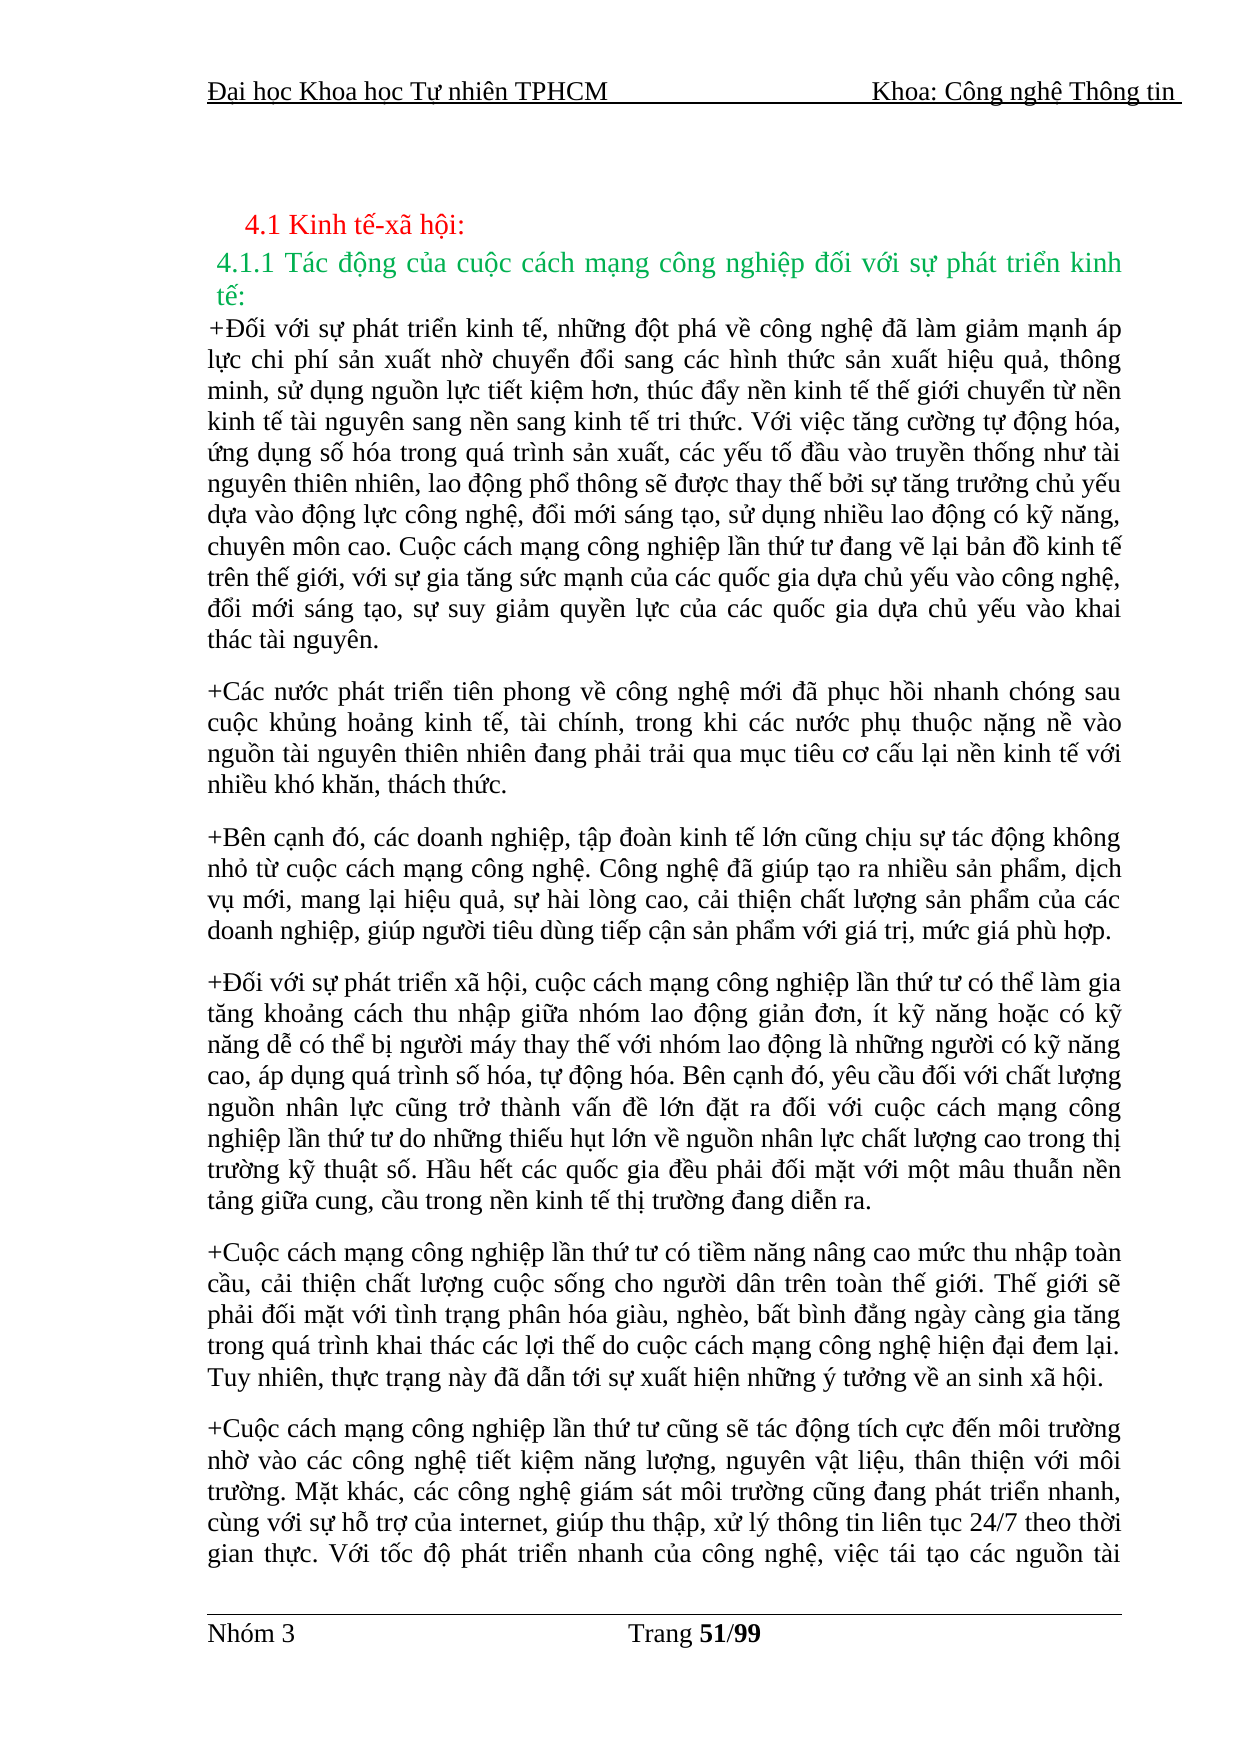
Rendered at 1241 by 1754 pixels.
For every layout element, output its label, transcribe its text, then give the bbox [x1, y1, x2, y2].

text +Đối với sự phát triển xã hội, cuộc cách mạng công nghiệp lần thứ tư có thể làm gia tăng khoảng cách thu nhập giữa nhóm lao động giản đơn, ít kỹ năng hoặc có kỹ năng dễ có thể bị người máy thay thế với nhóm lao động là những người có kỹ năng cao, áp dụng quá trình số hóa, tự động hóa. Bên cạnh đó, yêu cầu đối với chất lượng nguồn nhân lực cũng trở thành vấn đề lớn đặt ra đối với cuộc cách mạng công nghiệp lần thứ tư do những thiếu hụt lớn về nguồn nhân lực chất lượng cao trong thị trường kỹ thuật số. Hầu hết các quốc gia đều phải đối mặt với một mâu thuẫn nền tảng giữa cung, cầu trong nền kinh tế thị trường đang diễn ra. [207, 966, 1122, 1215]
text +Bên cạnh đó, các doanh nghiệp, tập đoàn kinh tế lớn cũng chịu sự tác động không nhỏ từ cuộc cách mạng công nghệ. Công nghệ đã giúp tạo ra nhiều sản phẩm, dịch vụ mới, mang lại hiệu quả, sự hài lòng cao, cải thiện chất lượng sản phẩm của các doanh nghiệp, giúp người tiêu dùng tiếp cận sản phẩm với giá trị, mức giá phù hợp. [207, 821, 1122, 945]
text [207, 1413, 1122, 1568]
subtitle 4.1.1 Tác động của cuộc cách mạng công nghiệp đối với sự phát triển kinh tế: [216, 245, 1122, 312]
text +Các nước phát triển tiên phong về công nghệ mới đã phục hồi nhanh chóng sau cuộc khủng hoảng kinh tế, tài chính, trong khi các nước phụ thuộc nặng nề vào nguồn tài nguyên thiên nhiên đang phải trải qua mục tiêu cơ cấu lại nền kinh tế với nhiều khó khăn, thách thức. [207, 675, 1122, 800]
text +Cuộc cách mạng công nghiệp lần thứ tư có tiềm năng nâng cao mức thu nhập toàn cầu, cải thiện chất lượng cuộc sống cho người dân trên toàn thế giới. Thế giới sẽ phải đối mặt với tình trạng phân hóa giàu, nghèo, bất bình đẳng ngày càng gia tăng trong quá trình khai thác các lợi thế do cuộc cách mạng công nghệ hiện đại đem lại. Tuy nhiên, thực trạng này đã dẫn tới sự xuất hiện những ý tưởng về an sinh xã hội. [207, 1236, 1122, 1392]
text +Đối với sự phát triển kinh tế, những đột phá về công nghệ đã làm giảm mạnh áp lực chi phí sản xuất nhờ chuyển đổi sang các hình thức sản xuất hiệu quả, thông minh, sử dụng nguồn lực tiết kiệm hơn, thúc đẩy nền kinh tế thế giới chuyển từ nền kinh tế tài nguyên sang nền sang kinh tế tri thức. Với việc tăng cường tự động hóa, ứng dụng số hóa trong quá trình sản xuất, các yếu tố đầu vào truyền thống như tài nguyên thiên nhiên, lao động phổ thông sẽ được thay thế bởi sự tăng trưởng chủ yếu dựa vào động lực công nghệ, đổi mới sáng tạo, sử dụng nhiều lao động có kỹ năng, chuyên môn cao. Cuộc cách mạng công nghiệp lần thứ tư đang vẽ lại bản đồ kinh tế trên thế giới, với sự gia tăng sức mạnh của các quốc gia dựa chủ yếu vào công nghệ, đổi mới sáng tạo, sự suy giảm quyền lực của các quốc gia dựa chủ yếu vào khai thác tài nguyên. [207, 312, 1122, 654]
subtitle 4.1 Kinh tế-xã hội: [244, 207, 1122, 241]
